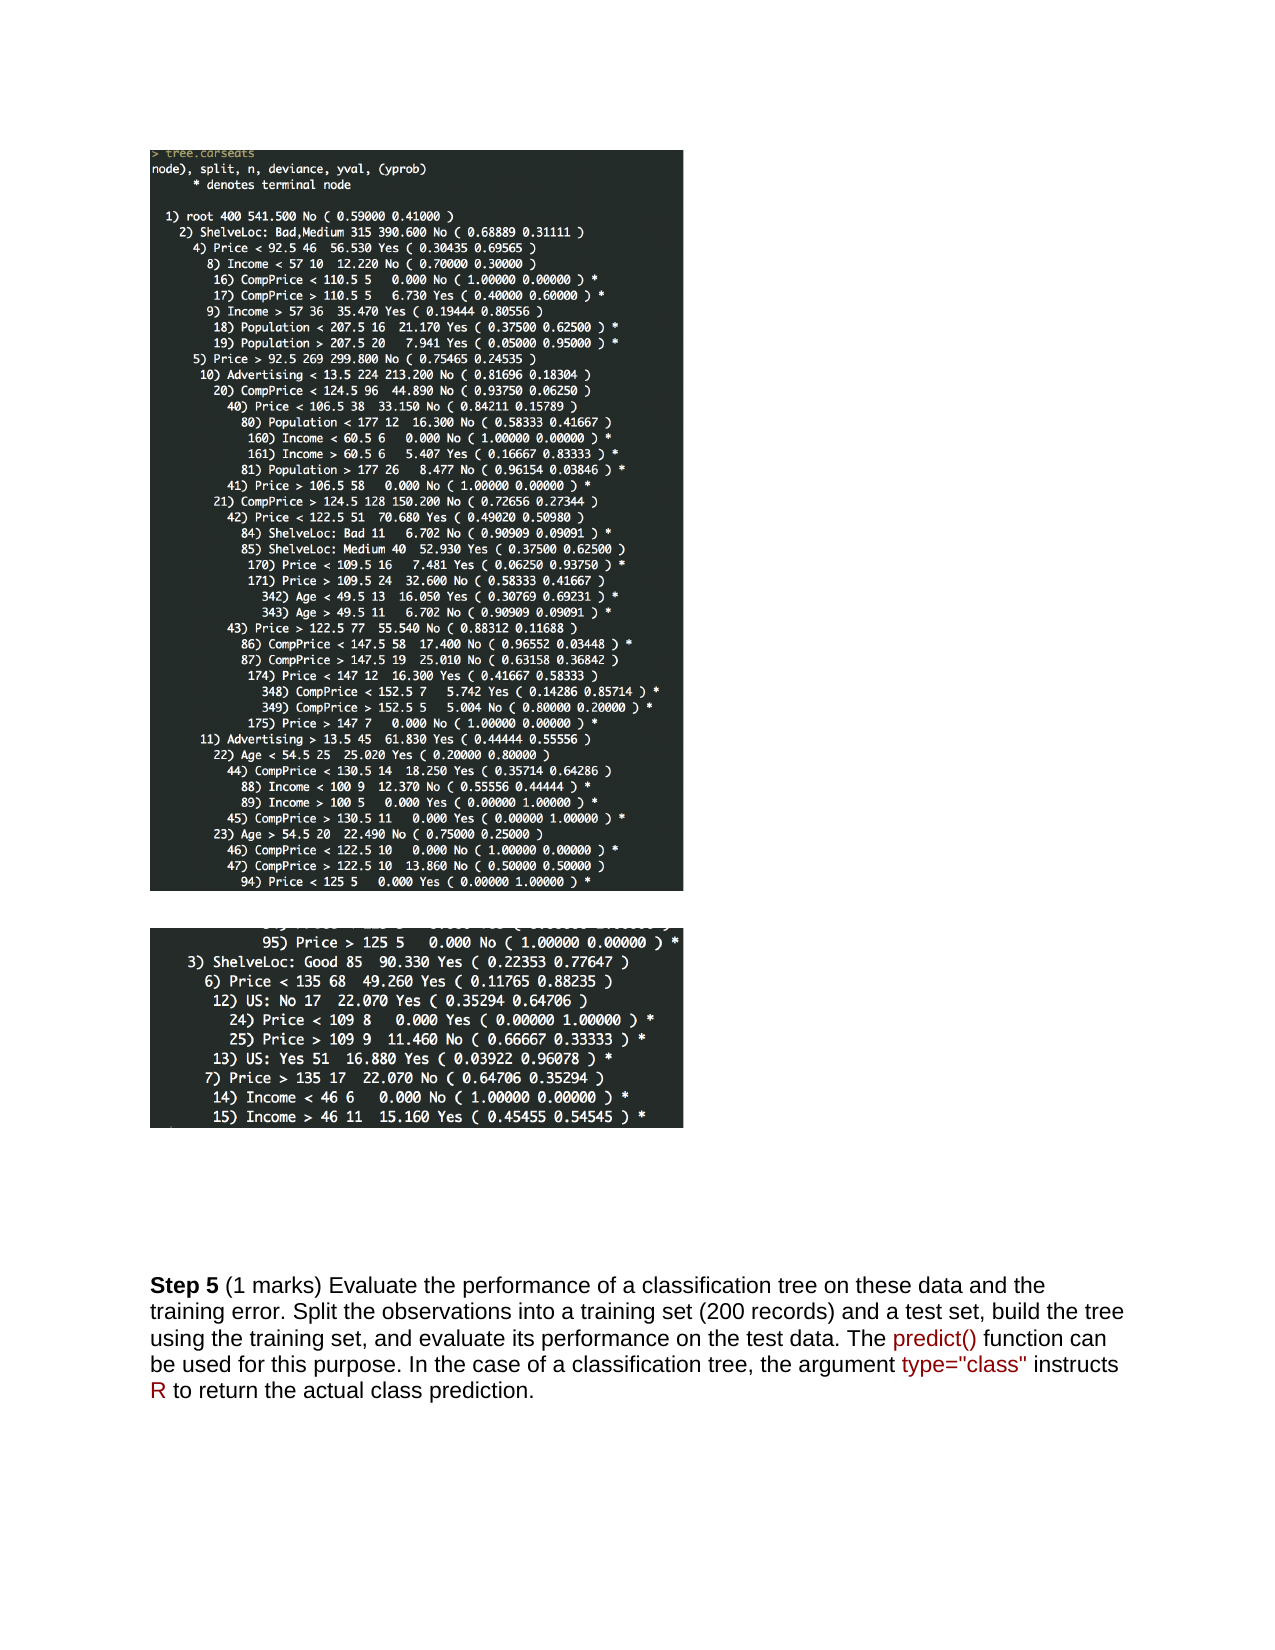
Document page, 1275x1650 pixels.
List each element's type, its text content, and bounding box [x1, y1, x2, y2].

table_cell [141, 928, 1181, 1140]
picture [150, 150, 684, 891]
text Step 5 (1 marks) Evaluate the performance of a classification tree on these data and the training error. Split the observations into a training set (200 records) and a test set, build the tree using the training set, and evaluate its performance on the test data. The predict() function can be used for this purpose. In the case of a classification tree, the argument type="class" instructs R to return the actual class prediction. [150, 1272, 1125, 1404]
table_header [141, 150, 1181, 928]
picture [150, 928, 684, 1128]
